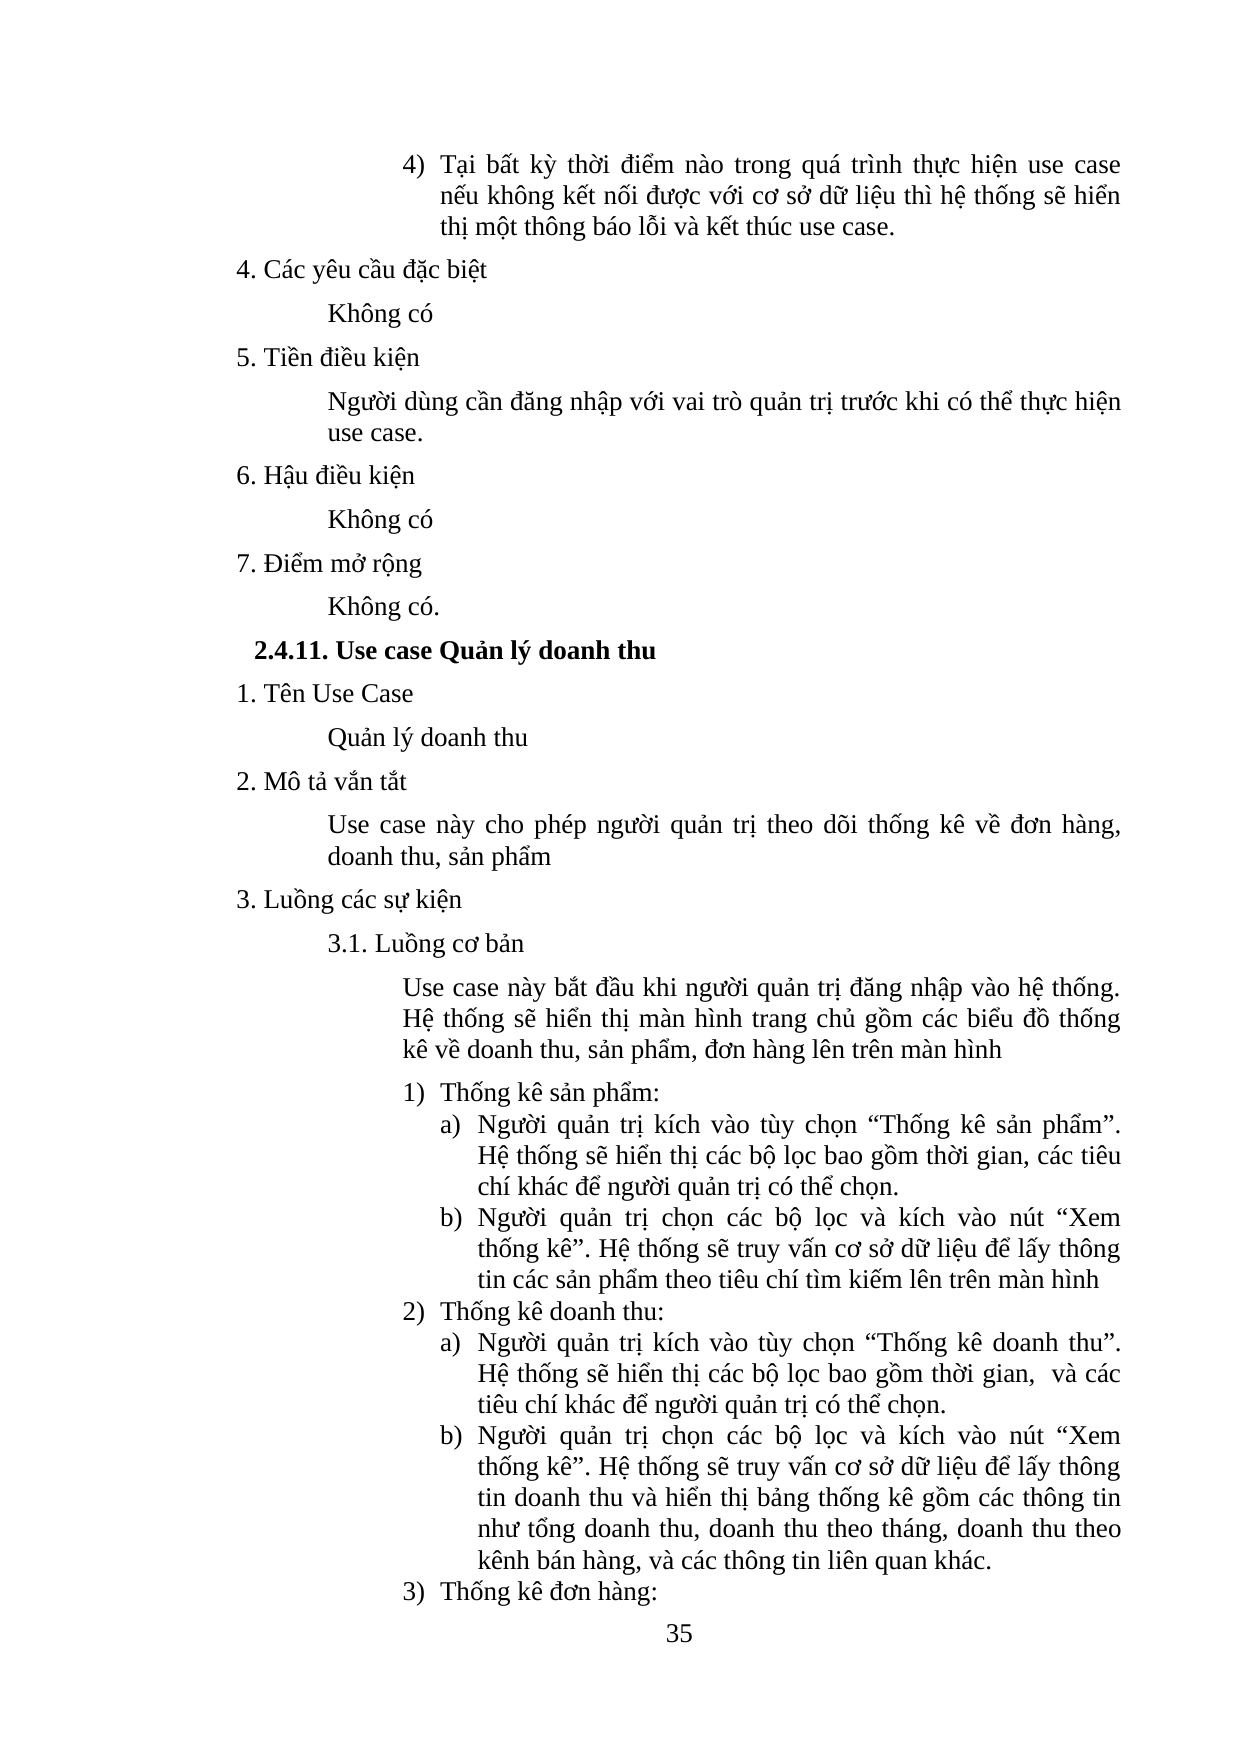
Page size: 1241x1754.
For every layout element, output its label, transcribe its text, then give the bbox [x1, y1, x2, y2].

text Không có [252, 503, 1122, 534]
text Không có [252, 297, 1122, 328]
list Thống kê đơn hàng: [402, 1575, 1122, 1606]
text 6. Hậu điều kiện [236, 459, 1122, 491]
list Người quản trị kích vào tùy chọn “Thống kê doanh thu”. Hệ thống sẽ hiển thị các bộ lọc bao gồm thời gian, và các tiêu chí khác để người quản trị có thể chọn. [440, 1326, 1122, 1419]
subtitle Use case Quản lý doanh thu [254, 634, 1122, 665]
text Người dùng cần đăng nhập với vai trò quản trị trước khi có thể thực hiện use case. [327, 384, 1122, 447]
list Người quản trị chọn các bộ lọc và kích vào nút “Xem thống kê”. Hệ thống sẽ truy vấn cơ sở dữ liệu để lấy thông tin các sản phẩm theo tiêu chí tìm kiếm lên trên màn hình [440, 1201, 1122, 1294]
list Thống kê doanh thu: [402, 1294, 1122, 1326]
list Tại bất kỳ thời điểm nào trong quá trình thực hiện use case nếu không kết nối được với cơ sở dữ liệu thì hệ thống sẽ hiển thị một thông báo lỗi và kết thúc use case. [402, 148, 1122, 241]
text 5. Tiền điều kiện [177, 341, 1122, 372]
list Người quản trị chọn các bộ lọc và kích vào nút “Xem thống kê”. Hệ thống sẽ truy vấn cơ sở dữ liệu để lấy thông tin doanh thu và hiển thị bảng thống kê gồm các thông tin như tổng doanh thu, doanh thu theo tháng, doanh thu theo kênh bán hàng, và các thông tin liên quan khác. [440, 1419, 1122, 1575]
text 4. Các yêu cầu đặc biệt [177, 254, 1122, 285]
text Use case này cho phép người quản trị theo dõi thống kê về đơn hàng, doanh thu, sản phẩm [327, 808, 1122, 871]
text 3.1. Luồng cơ bản [252, 927, 1122, 958]
text 7. Điểm mở rộng [177, 547, 1122, 578]
text Quản lý doanh thu [177, 721, 1122, 752]
list Thống kê sản phẩm: [402, 1077, 1122, 1108]
text 2. Mô tả vắn tắt [177, 765, 1122, 796]
text Không có. [252, 590, 1122, 621]
list Người quản trị kích vào tùy chọn “Thống kê sản phẩm”. Hệ thống sẽ hiển thị các bộ lọc bao gồm thời gian, các tiêu chí khác để người quản trị có thể chọn. [440, 1108, 1122, 1201]
text Use case này bắt đầu khi người quản trị đăng nhập vào hệ thống. Hệ thống sẽ hiển thị màn hình trang chủ gồm các biểu đồ thống kê về doanh thu, sản phẩm, đơn hàng lên trên màn hình [402, 971, 1122, 1064]
text 1. Tên Use Case [177, 678, 1122, 709]
text 3. Luồng các sự kiện [177, 883, 1122, 914]
